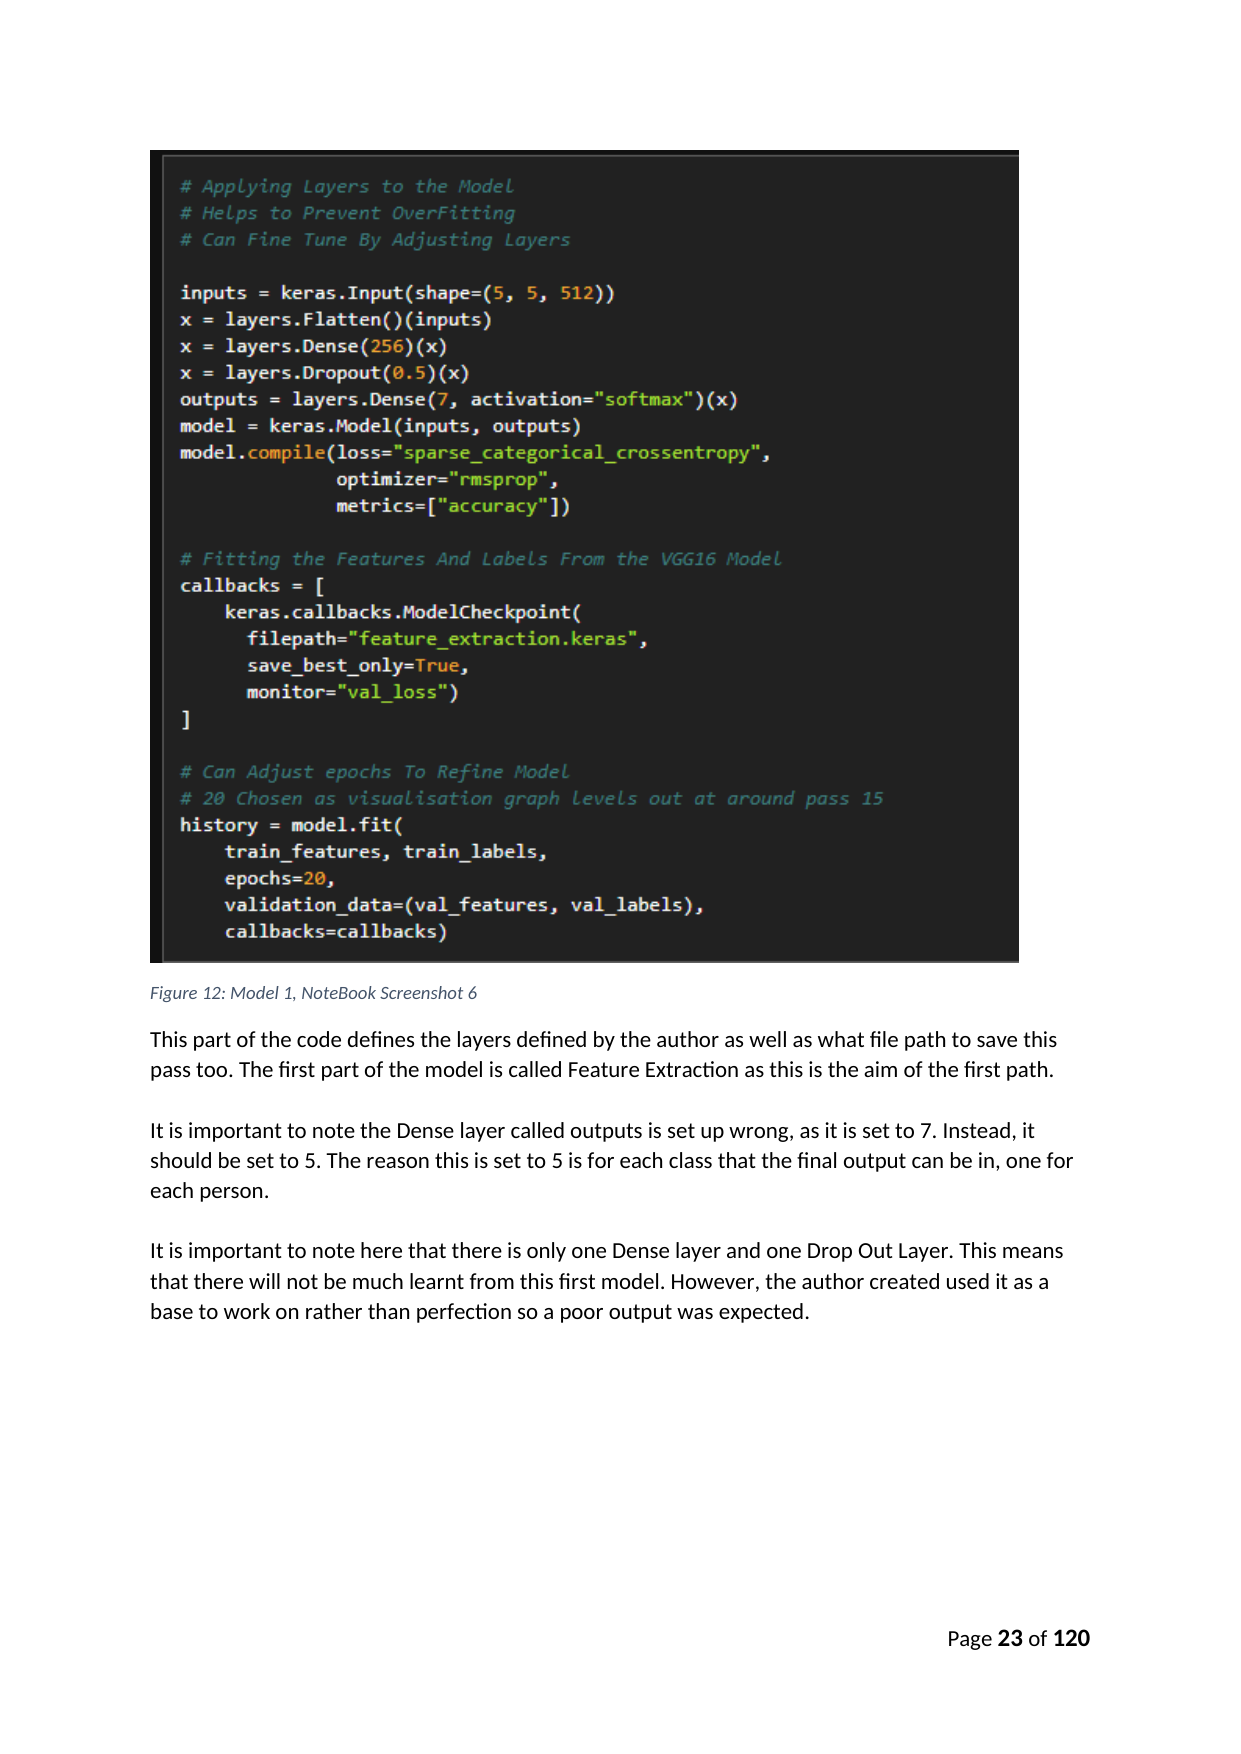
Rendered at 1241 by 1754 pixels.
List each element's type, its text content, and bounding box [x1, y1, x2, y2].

text This part of the code defines the layers defined by the author as well as what file path to save this pass too. The first part of the model is called Feature Extraction as this is the aim of the first path. It is important to note the Dense layer called outputs is set up wrong, as it is set to 7. Instead, it should be set to 5. The reason this is set to 5 is for each class that the final output can be in, one for each person. It is important to note here that there is only one Dense layer and one Drop Out Layer. This means that there will not be much learnt from this first model. However, the author created used it as a base to work on rather than perfection so a poor output was expected. [150, 1025, 1090, 1325]
picture [150, 150, 1019, 963]
